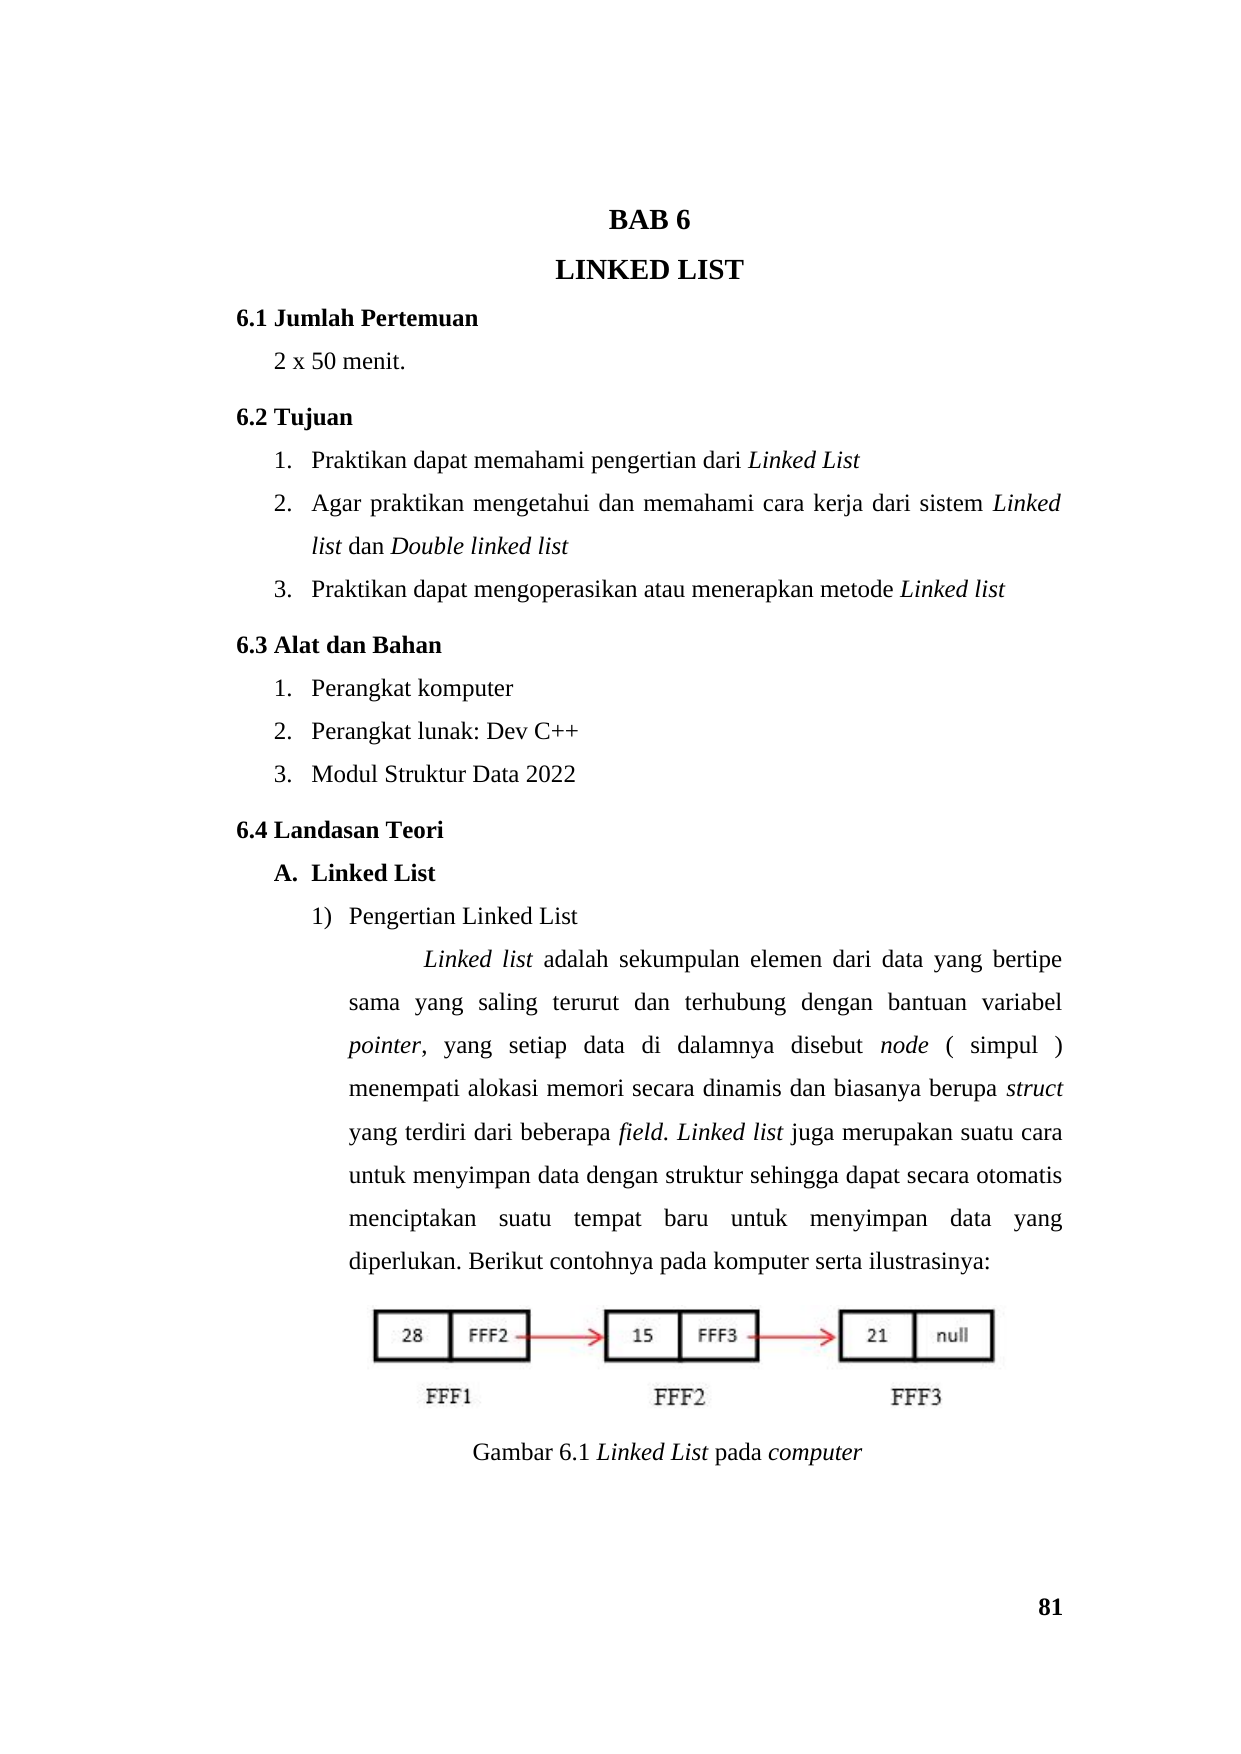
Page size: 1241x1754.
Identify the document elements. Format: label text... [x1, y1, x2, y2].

list Linked List [274, 858, 1063, 887]
subtitle Landasan Teori [236, 815, 1063, 843]
picture [366, 1305, 1008, 1423]
text Linked list adalah sekumpulan elemen dari data yang bertipe sama yang saling terurut dan terhubung dengan bantuan variabel pointer, yang setiap data di dalamnya disebut node ( simpul ) menempati alokasi memori secara dinamis dan biasanya berupa struct yang terdiri dari beberapa field. Linked list juga merupakan suatu cara untuk menyimpan data dengan struktur sehingga dapat secara otomatis menciptakan suatu tempat baru untuk menyimpan data yang diperlukan. Berikut contohnya pada komputer serta ilustrasinya: [349, 944, 1063, 1275]
list Praktikan dapat mengoperasikan atau menerapkan metode Linked list [274, 574, 1063, 603]
list Praktikan dapat memahami pengertian dari Linked List [274, 445, 1063, 473]
subtitle Linked List pada computer [274, 1437, 1063, 1466]
list Agar praktikan mengetahui dan memahami cara kerja dari sistem Linked list dan Double linked list [274, 488, 1063, 560]
list Perangkat lunak: Dev C++ [274, 716, 1063, 745]
list Perangkat komputer [274, 673, 1063, 702]
subtitle LINKED LIST [236, 202, 1063, 286]
subtitle Tujuan [236, 402, 1063, 430]
subtitle Alat dan Bahan [236, 630, 1063, 658]
list Pengertian Linked List [311, 901, 1063, 930]
list Modul Struktur Data 2022 [274, 759, 1063, 788]
subtitle Jumlah Pertemuan [236, 303, 1063, 332]
text 2 x 50 menit. [274, 346, 1063, 375]
